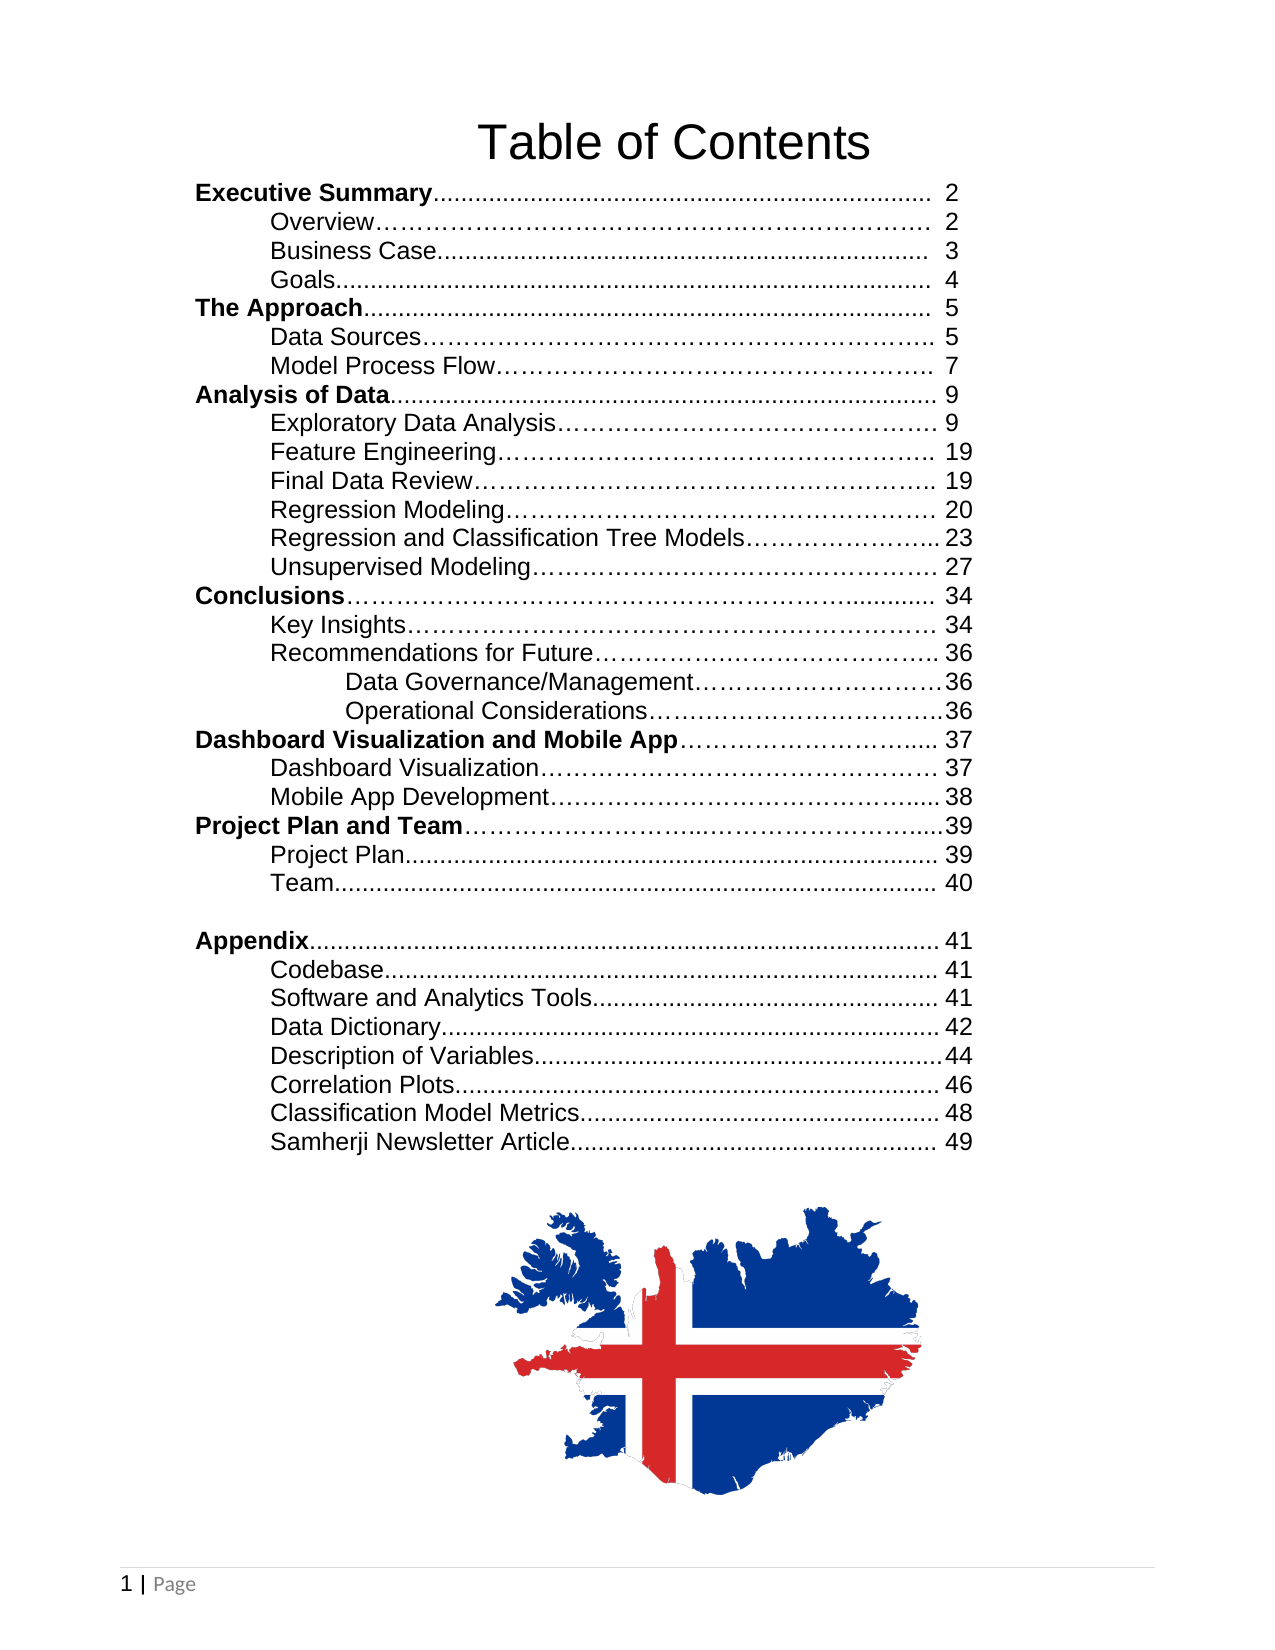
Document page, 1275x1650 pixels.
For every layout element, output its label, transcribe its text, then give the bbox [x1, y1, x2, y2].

subtitle Executive Summary........................................................................ 2 [195, 178, 1155, 207]
subtitle Classification Model Metrics.................................................... 48 [270, 1098, 1155, 1127]
subtitle The Approach.................................................................................. 5 [195, 293, 1155, 322]
subtitle Software and Analytics Tools.................................................. 41 [270, 983, 1155, 1012]
text Conclusions……………………………………………………............. 34 [195, 581, 1155, 609]
subtitle Exploratory Data Analysis………………………………………. 9 [270, 408, 1155, 437]
subtitle Feature Engineering…………………………………………….. 19 [270, 437, 1155, 466]
subtitle Business Case....................................................................... 3 [270, 236, 1155, 264]
subtitle Regression Modeling……………………………………………. 20 [270, 494, 1155, 523]
subtitle Goals...................................................................................... 4 [270, 264, 1155, 293]
subtitle Regression and Classification Tree Models…………………... 23 [270, 523, 1155, 552]
subtitle Data Dictionary........................................................................ 42 [270, 1012, 1155, 1041]
subtitle Table of Contents [195, 112, 1155, 170]
subtitle Analysis of Data............................................................................... 9 [195, 379, 1155, 408]
subtitle Description of Variables........................................................... 44 [270, 1041, 1155, 1069]
subtitle Team....................................................................................... 40 [270, 868, 1155, 897]
text Dashboard Visualization………………………………………… 37 [270, 753, 1155, 782]
subtitle Operational Considerations…….……………………….. 36 [270, 696, 1155, 724]
subtitle Correlation Plots...................................................................... 46 [270, 1069, 1155, 1098]
subtitle Data Governance/Management………………………… 36 [270, 667, 1155, 696]
picture [495, 1207, 922, 1495]
subtitle Codebase................................................................................ 41 [270, 954, 1155, 983]
subtitle Overview…………………………………………………………. 2 [270, 207, 1155, 236]
subtitle Final Data Review……………………………………………….. 19 [270, 466, 1155, 494]
subtitle Samherji Newsletter Article..................................................... 49 [270, 1127, 1155, 1156]
subtitle Appendix........................................................................................... 41 [195, 926, 1155, 954]
subtitle Model Process Flow…………………………………………….. 7 [270, 351, 1155, 379]
subtitle Mobile App Development….…………………………………..... 38 [270, 782, 1155, 811]
subtitle Unsupervised Modeling…………………………………………. 27 [270, 552, 1155, 581]
subtitle Key Insights……………………………………….……………… 34 [270, 609, 1155, 638]
subtitle Project Plan............................................................................. 39 [270, 839, 1155, 868]
text Project Plan and Team………………………...……………………..... 39 [195, 811, 1155, 839]
subtitle Data Sources…………………………………………………….. 5 [270, 322, 1155, 351]
text Dashboard Visualization and Mobile App………………………..... 37 [195, 724, 1155, 753]
subtitle Recommendations for Future…………….…………………….. 36 [270, 638, 1155, 667]
